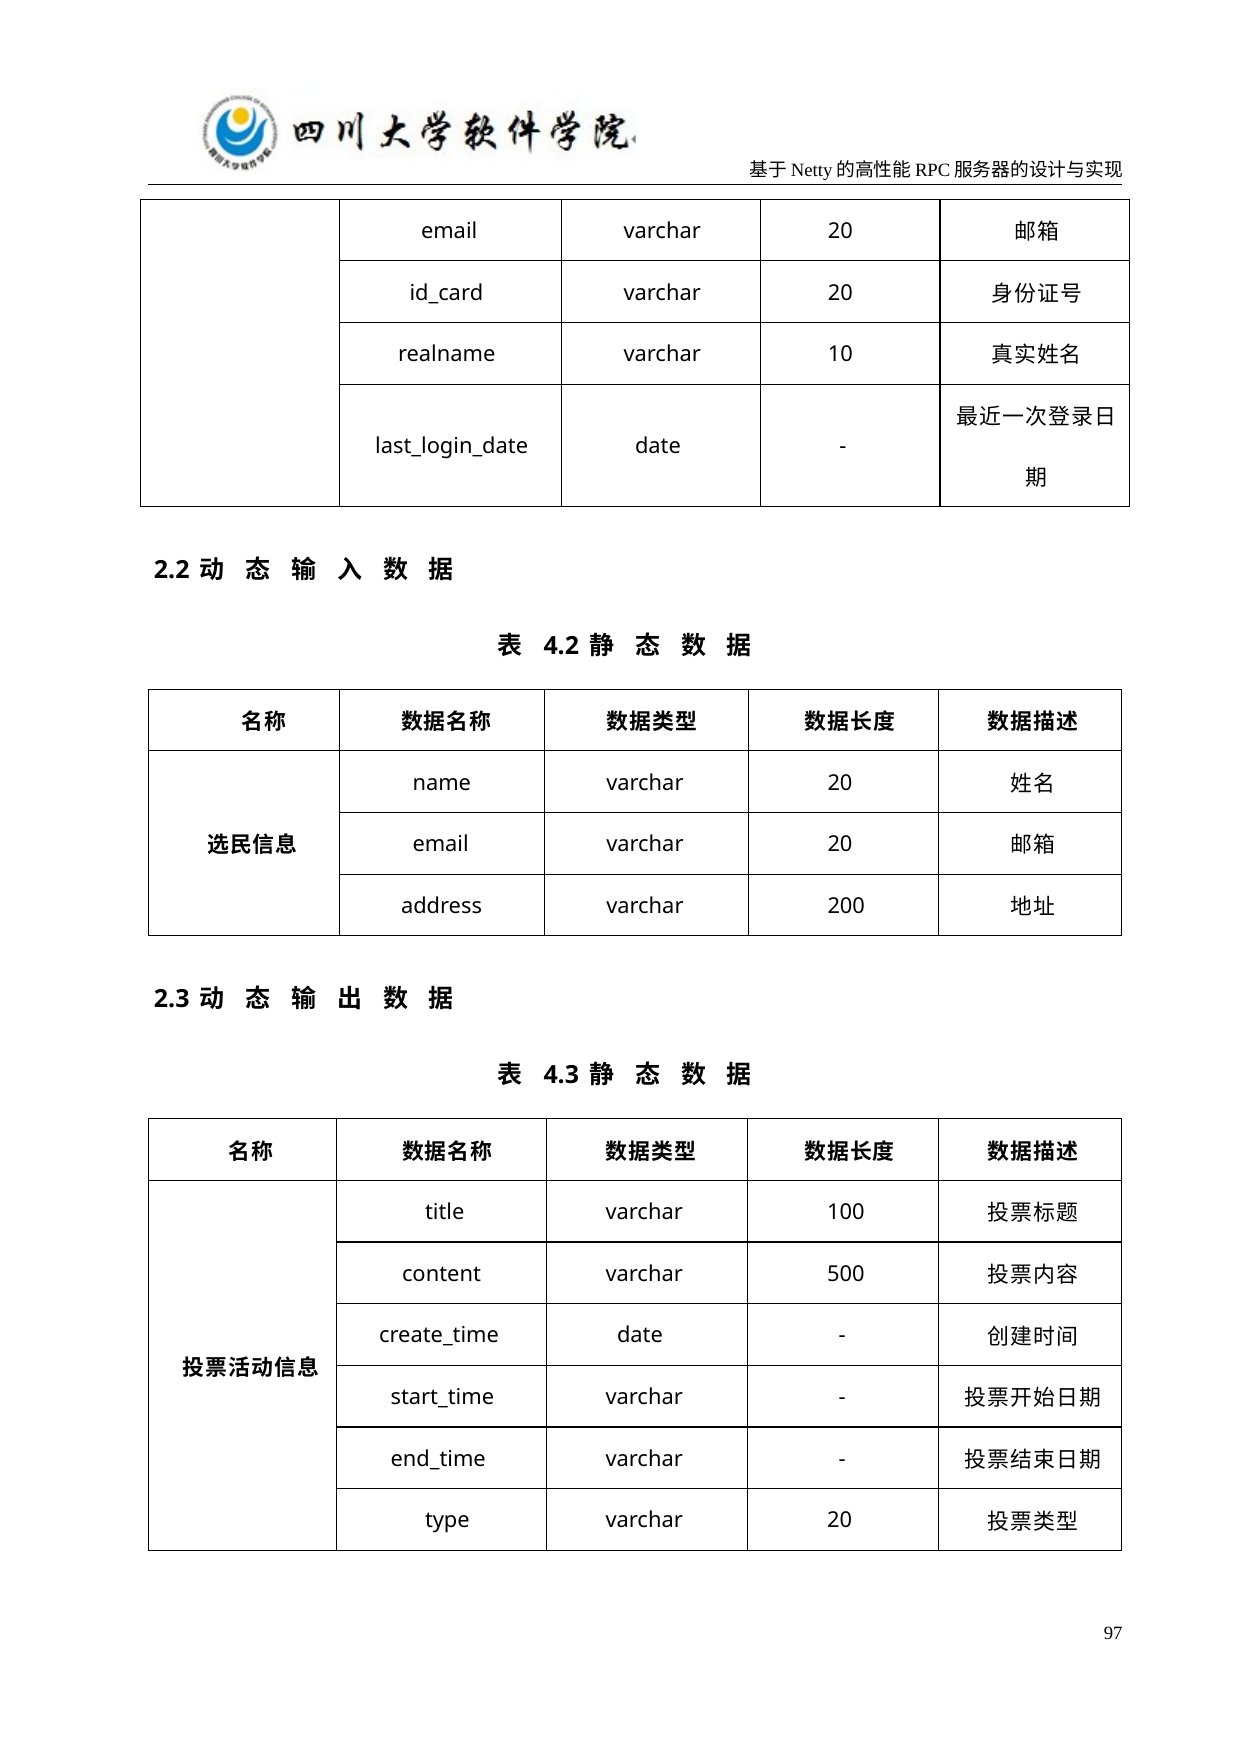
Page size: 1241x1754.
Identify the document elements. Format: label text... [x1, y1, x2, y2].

table_cell 姓名 [939, 751, 1121, 812]
table_cell - [748, 1304, 938, 1365]
table_cell 邮箱 [939, 813, 1121, 874]
table_cell varchar [562, 261, 760, 322]
table_header 名称 [149, 1119, 336, 1180]
table_header 数据名称 [340, 690, 544, 750]
table_cell date [547, 1304, 747, 1365]
table_cell address [340, 875, 544, 935]
table_cell 创建时间 [939, 1304, 1121, 1365]
table_cell - [748, 1366, 938, 1426]
table_cell 邮箱 [941, 200, 1129, 260]
table_cell 身份证号 [941, 261, 1129, 322]
table_header 数据名称 [337, 1119, 546, 1180]
table_cell 20 [761, 261, 939, 322]
table_cell 真实姓名 [941, 323, 1129, 383]
table_cell 地址 [939, 875, 1121, 935]
table_header 数据类型 [545, 690, 748, 750]
table_cell varchar [545, 751, 748, 812]
table_cell 投票结束日期 [939, 1428, 1121, 1488]
text 2.2动态输入数据 [154, 537, 1116, 598]
table_cell end_time [337, 1428, 546, 1488]
text 表4.3 静态数据 [154, 1042, 1116, 1103]
table_cell 投票标题 [939, 1181, 1121, 1241]
table_header 数据长度 [749, 690, 938, 750]
table_cell 投票类型 [939, 1489, 1121, 1550]
table_cell 20 [761, 200, 939, 260]
picture [197, 88, 639, 177]
text 2.3动态输出数据 [154, 967, 1116, 1027]
table_cell - [748, 1428, 938, 1488]
table_cell 100 [748, 1181, 938, 1241]
table_cell 投票内容 [939, 1243, 1121, 1303]
table_cell 20 [749, 813, 938, 874]
table_cell last_login_date [340, 385, 561, 506]
table_cell 10 [761, 323, 939, 383]
table_cell - [761, 385, 939, 506]
table_cell 20 [748, 1489, 938, 1550]
table_cell create_time [337, 1304, 546, 1365]
table_cell content [337, 1243, 546, 1303]
table_header 名称 [149, 690, 339, 750]
table_cell realname [340, 323, 561, 383]
table_cell varchar [545, 813, 748, 874]
table_cell title [337, 1181, 546, 1241]
table_header 数据长度 [748, 1119, 938, 1180]
table_cell start_time [337, 1366, 546, 1426]
table_cell type [337, 1489, 546, 1550]
table_header 数据类型 [547, 1119, 747, 1180]
table_cell 500 [748, 1243, 938, 1303]
table_cell varchar [547, 1366, 747, 1426]
table_cell varchar [547, 1489, 747, 1550]
table_cell 投票活动信息 [149, 1181, 336, 1550]
table_cell 最近一次登录日期 [941, 385, 1129, 506]
table_cell varchar [562, 323, 760, 383]
table_cell 200 [749, 875, 938, 935]
table_cell 20 [749, 751, 938, 812]
table_header 数据描述 [939, 1119, 1121, 1180]
table_cell varchar [545, 875, 748, 935]
table_cell 投票开始日期 [939, 1366, 1121, 1426]
table_cell varchar [547, 1428, 747, 1488]
table_cell varchar [547, 1181, 747, 1241]
table_cell 选民信息 [149, 751, 339, 935]
table_cell varchar [562, 200, 760, 260]
text 表4.2 静态数据 [154, 613, 1116, 673]
table_cell name [340, 751, 544, 812]
table_cell email [340, 200, 561, 260]
table_cell email [340, 813, 544, 874]
table_cell id_card [340, 261, 561, 322]
table_header 数据描述 [939, 690, 1121, 750]
table_cell date [562, 385, 760, 506]
table_cell varchar [547, 1243, 747, 1303]
